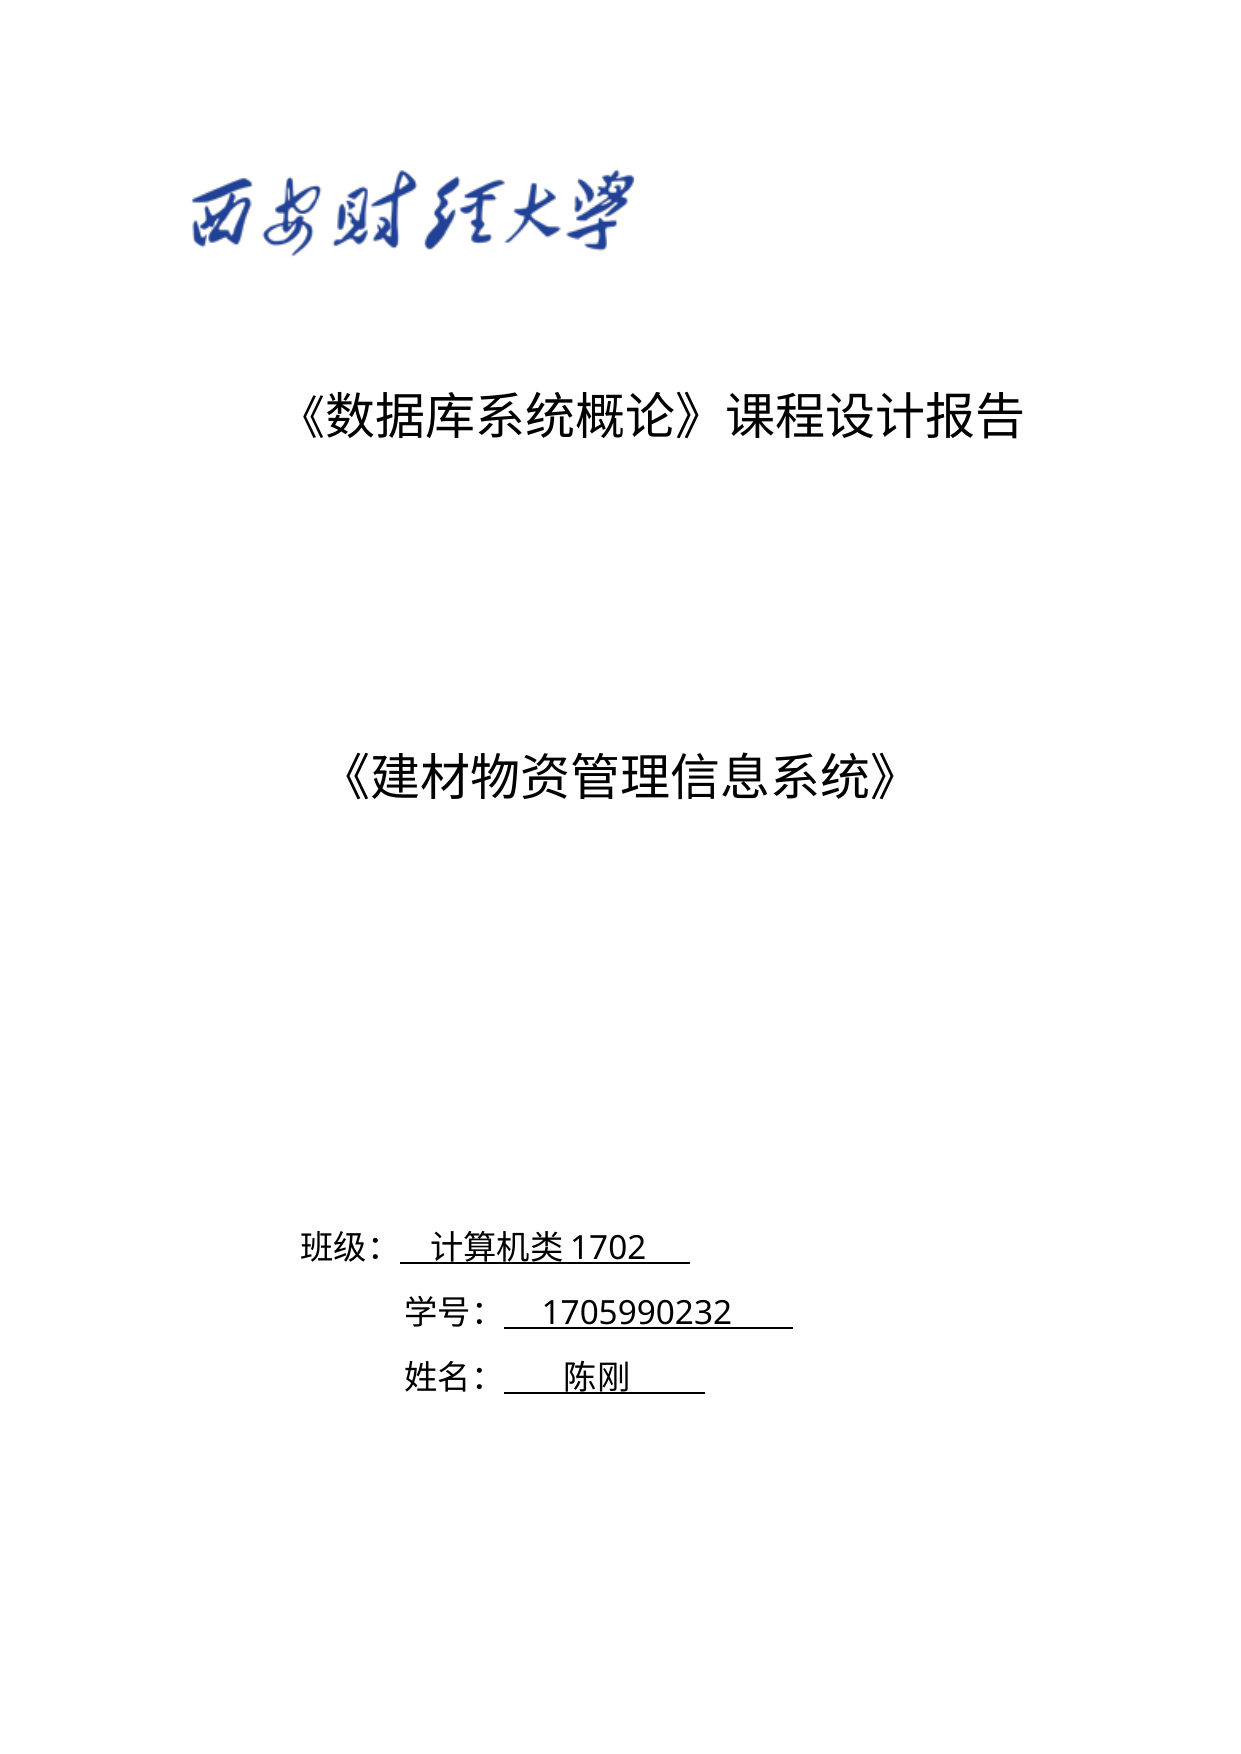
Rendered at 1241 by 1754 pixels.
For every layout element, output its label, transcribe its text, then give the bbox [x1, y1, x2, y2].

text 班级： 计算机类1702 [187, 1212, 1053, 1277]
text 《建材物资管理信息系统》 [187, 725, 1053, 822]
text 学号： 1705990232 [187, 1277, 1053, 1342]
text 姓名： 陈刚 [187, 1342, 1053, 1407]
text 《数据库系统概论》课程设计报告 [187, 364, 1118, 461]
picture [172, 162, 658, 267]
